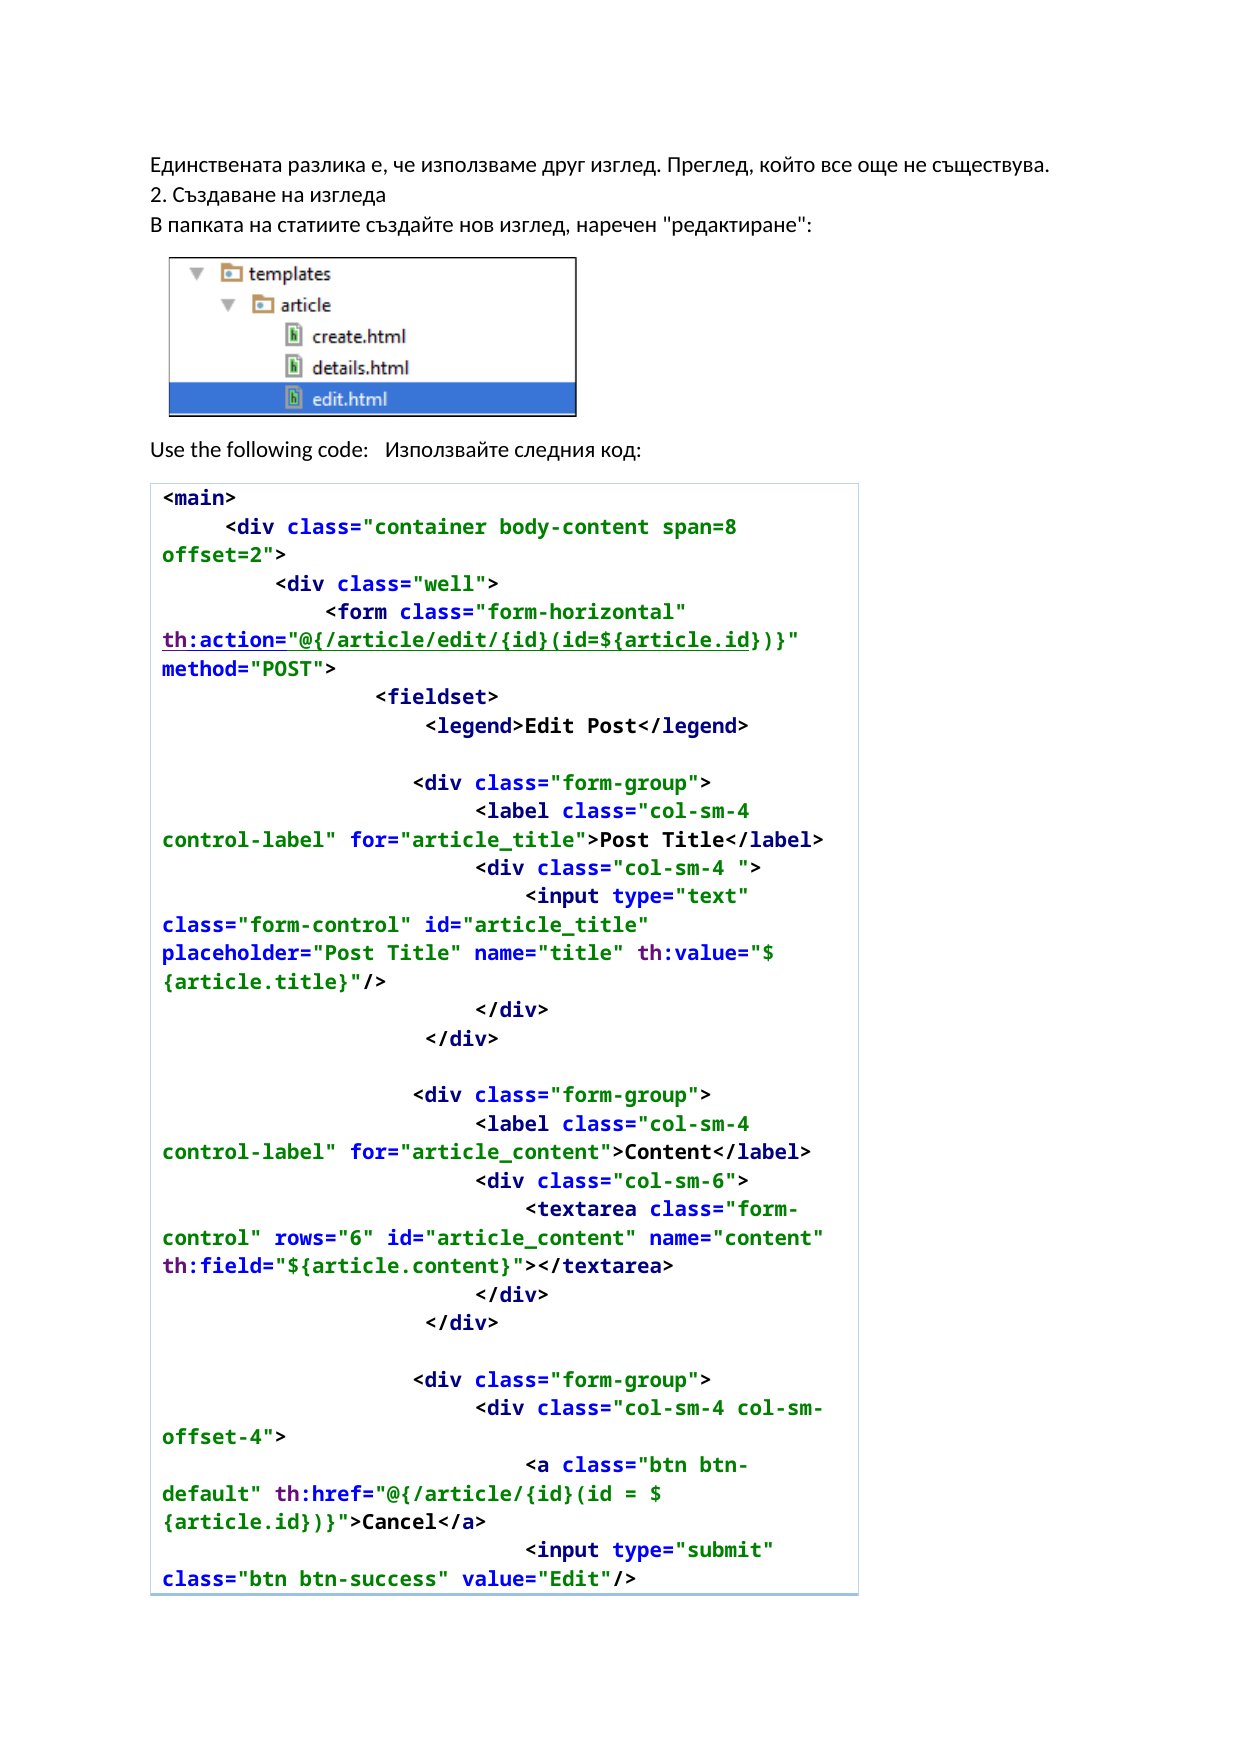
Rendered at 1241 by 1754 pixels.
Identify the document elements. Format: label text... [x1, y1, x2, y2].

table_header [151, 484, 858, 1592]
text Use the following code: Използвайте следния код: [150, 436, 1090, 463]
text Единствената разлика е, че използваме друг изглед. Преглед, който все още не съществува. 2. Създаване на изгледа В папката на статиите създайте нов изглед, наречен "редактиране": [150, 150, 1090, 238]
